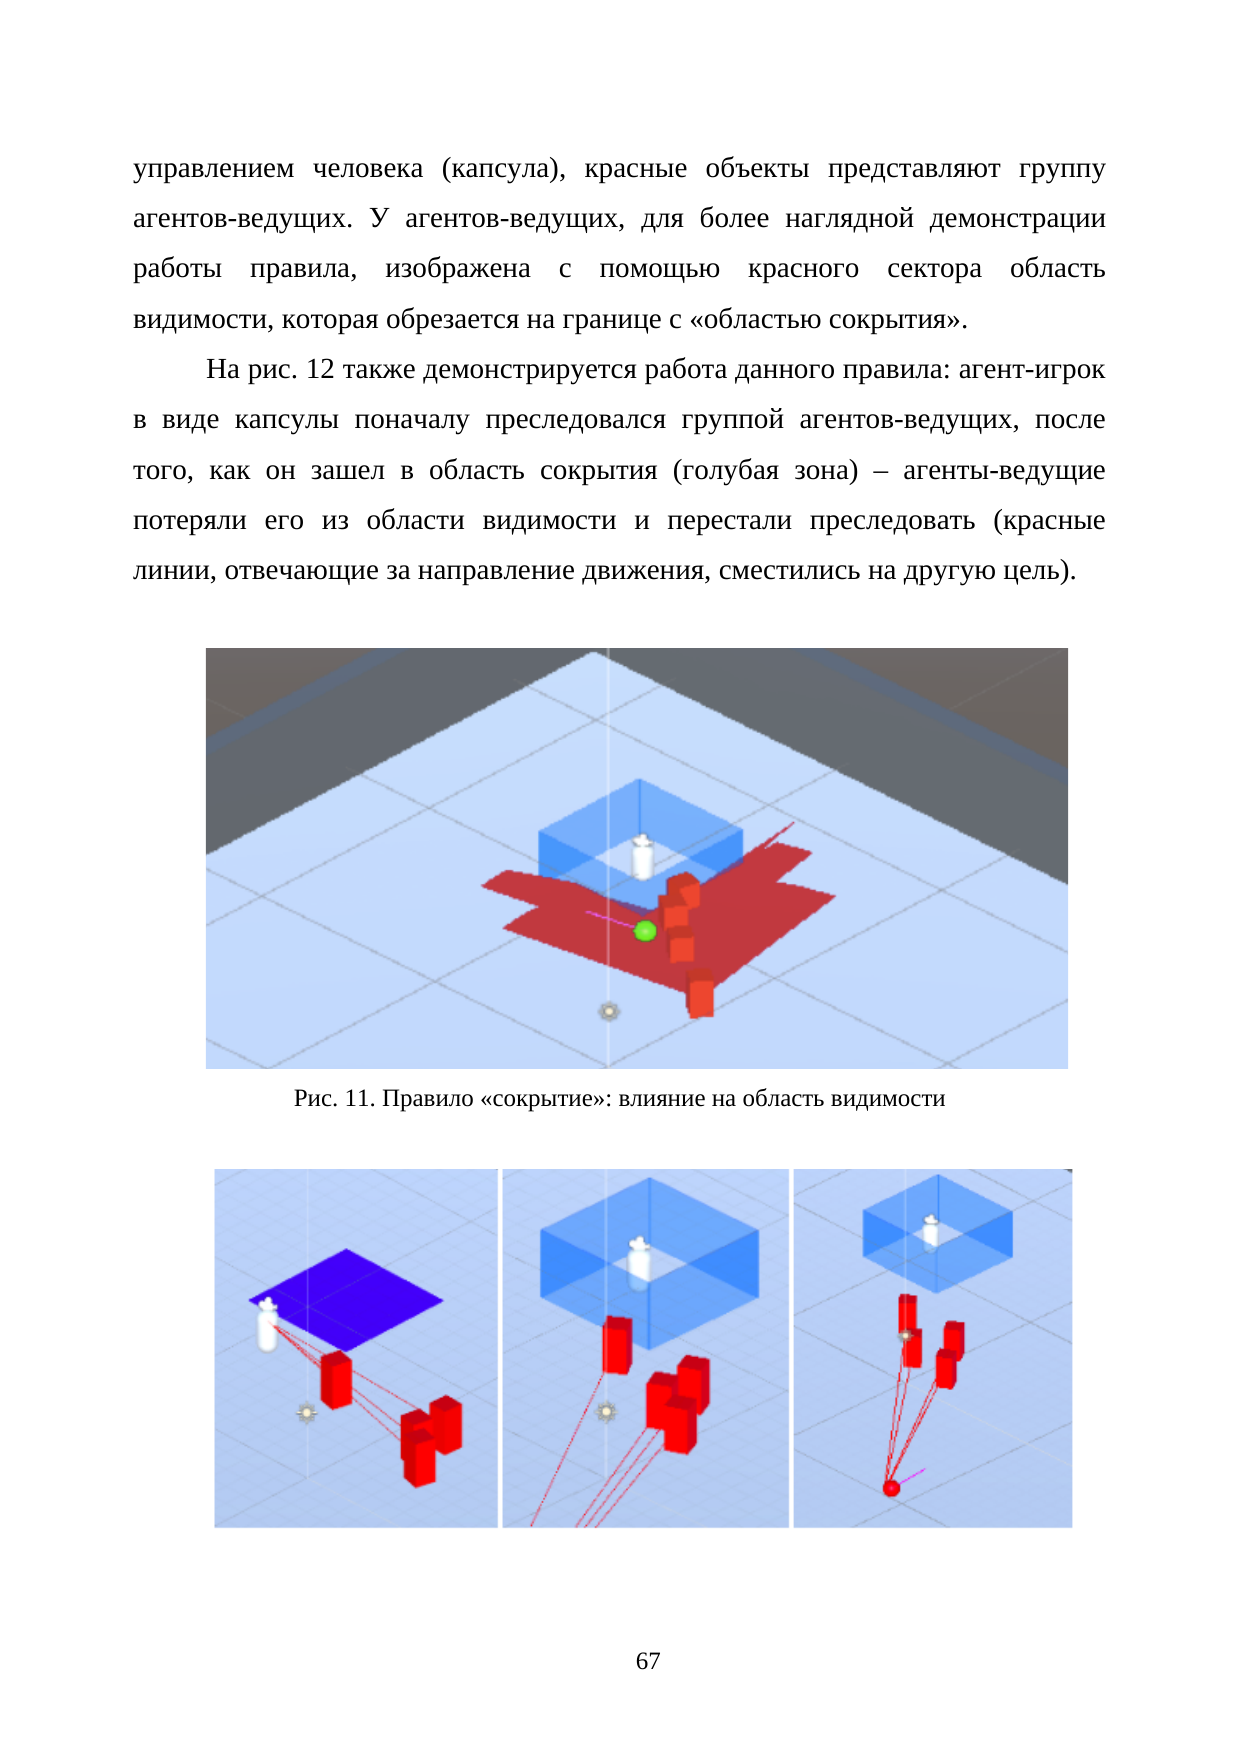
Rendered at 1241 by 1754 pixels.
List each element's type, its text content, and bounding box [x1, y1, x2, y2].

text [133, 150, 1107, 334]
text На рис. 12 также демонстрируется работа данного правила: агент-игрок в виде капсулы поначалу преследовался группой агентов-ведущих, после того, как он зашел в область сокрытия (голубая зона) – агенты-ведущие потеряли его из области видимости и перестали преследовать (красные линии, отвечающие за направление движения, сместились на другую цель). [133, 351, 1107, 586]
picture [205, 648, 1069, 1069]
text Рис. 11. Правило «сокрытие»: влияние на область видимости [133, 1083, 1107, 1112]
picture [207, 1169, 1082, 1536]
